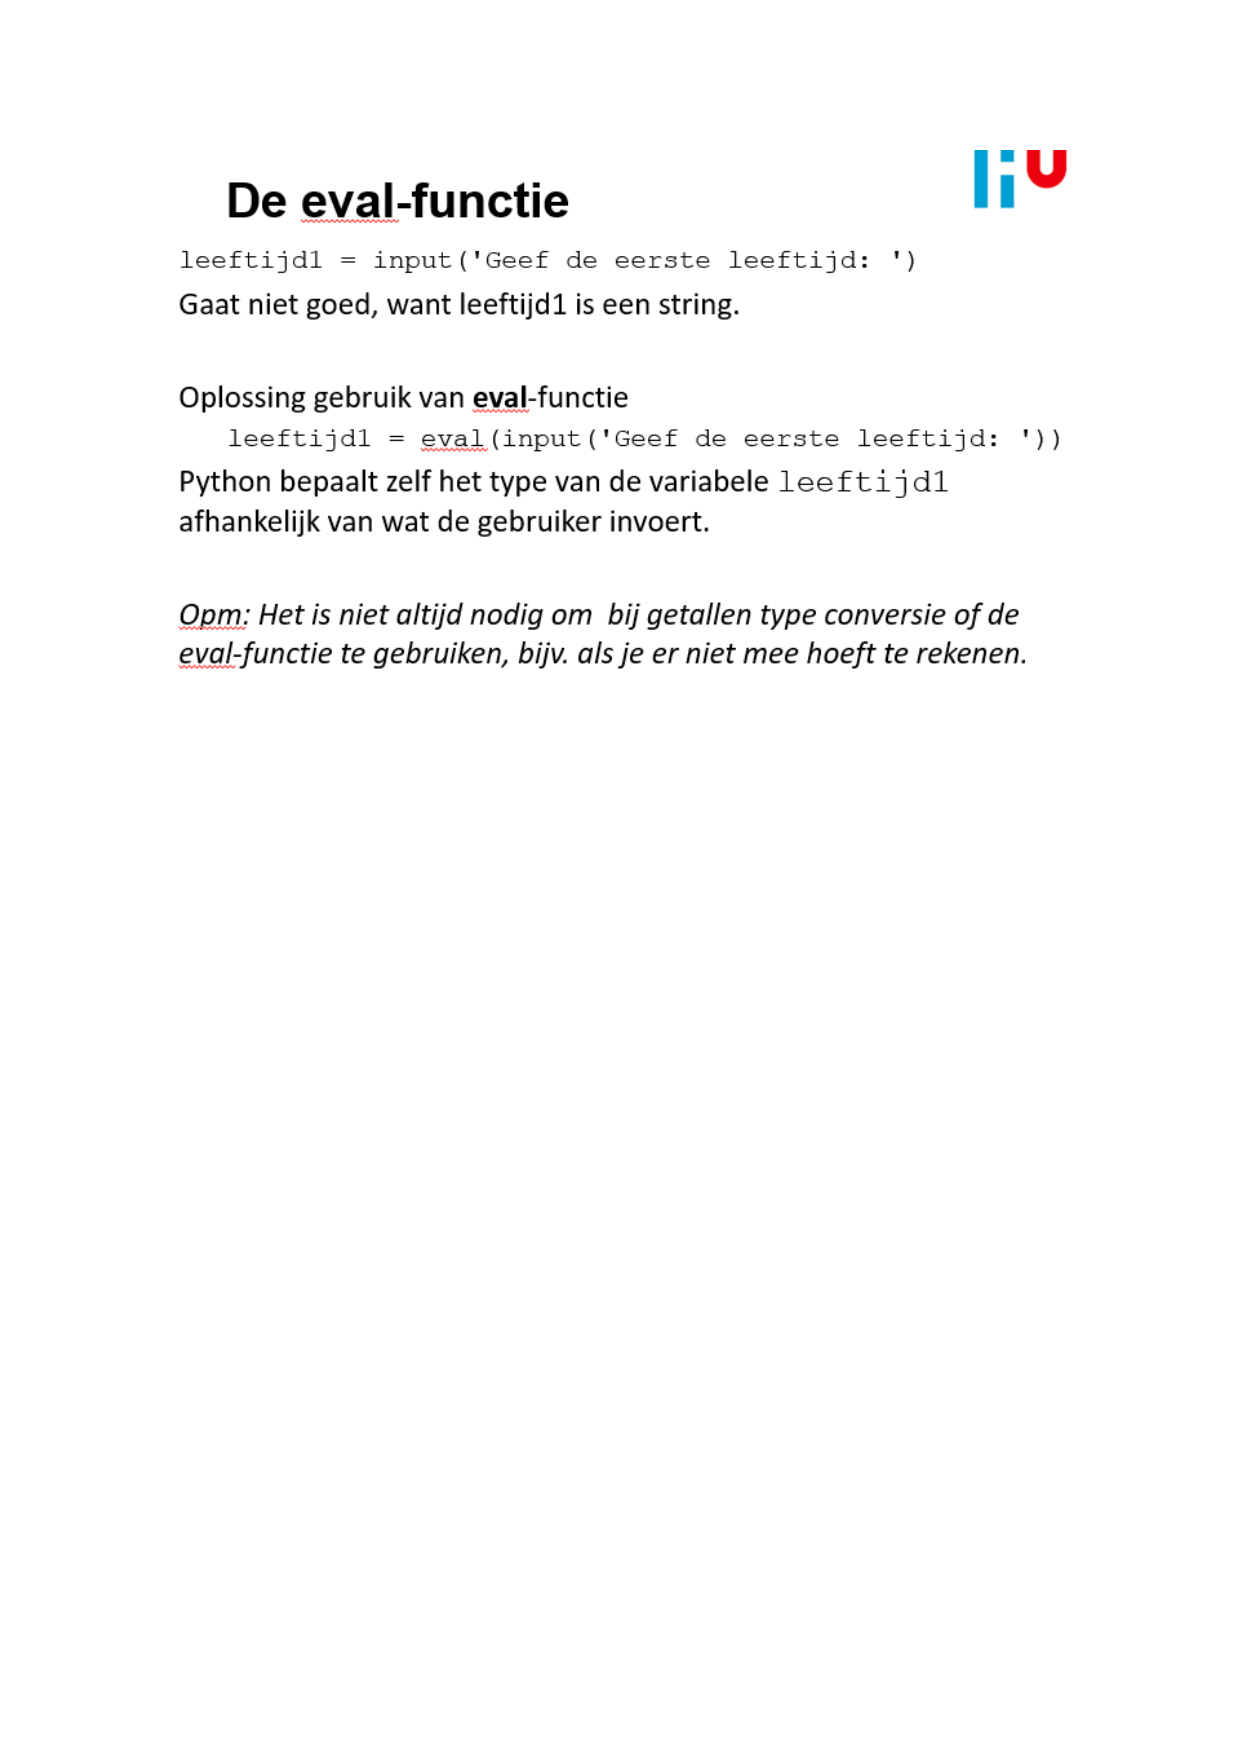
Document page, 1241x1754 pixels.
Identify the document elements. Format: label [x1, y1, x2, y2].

picture [150, 150, 1091, 732]
